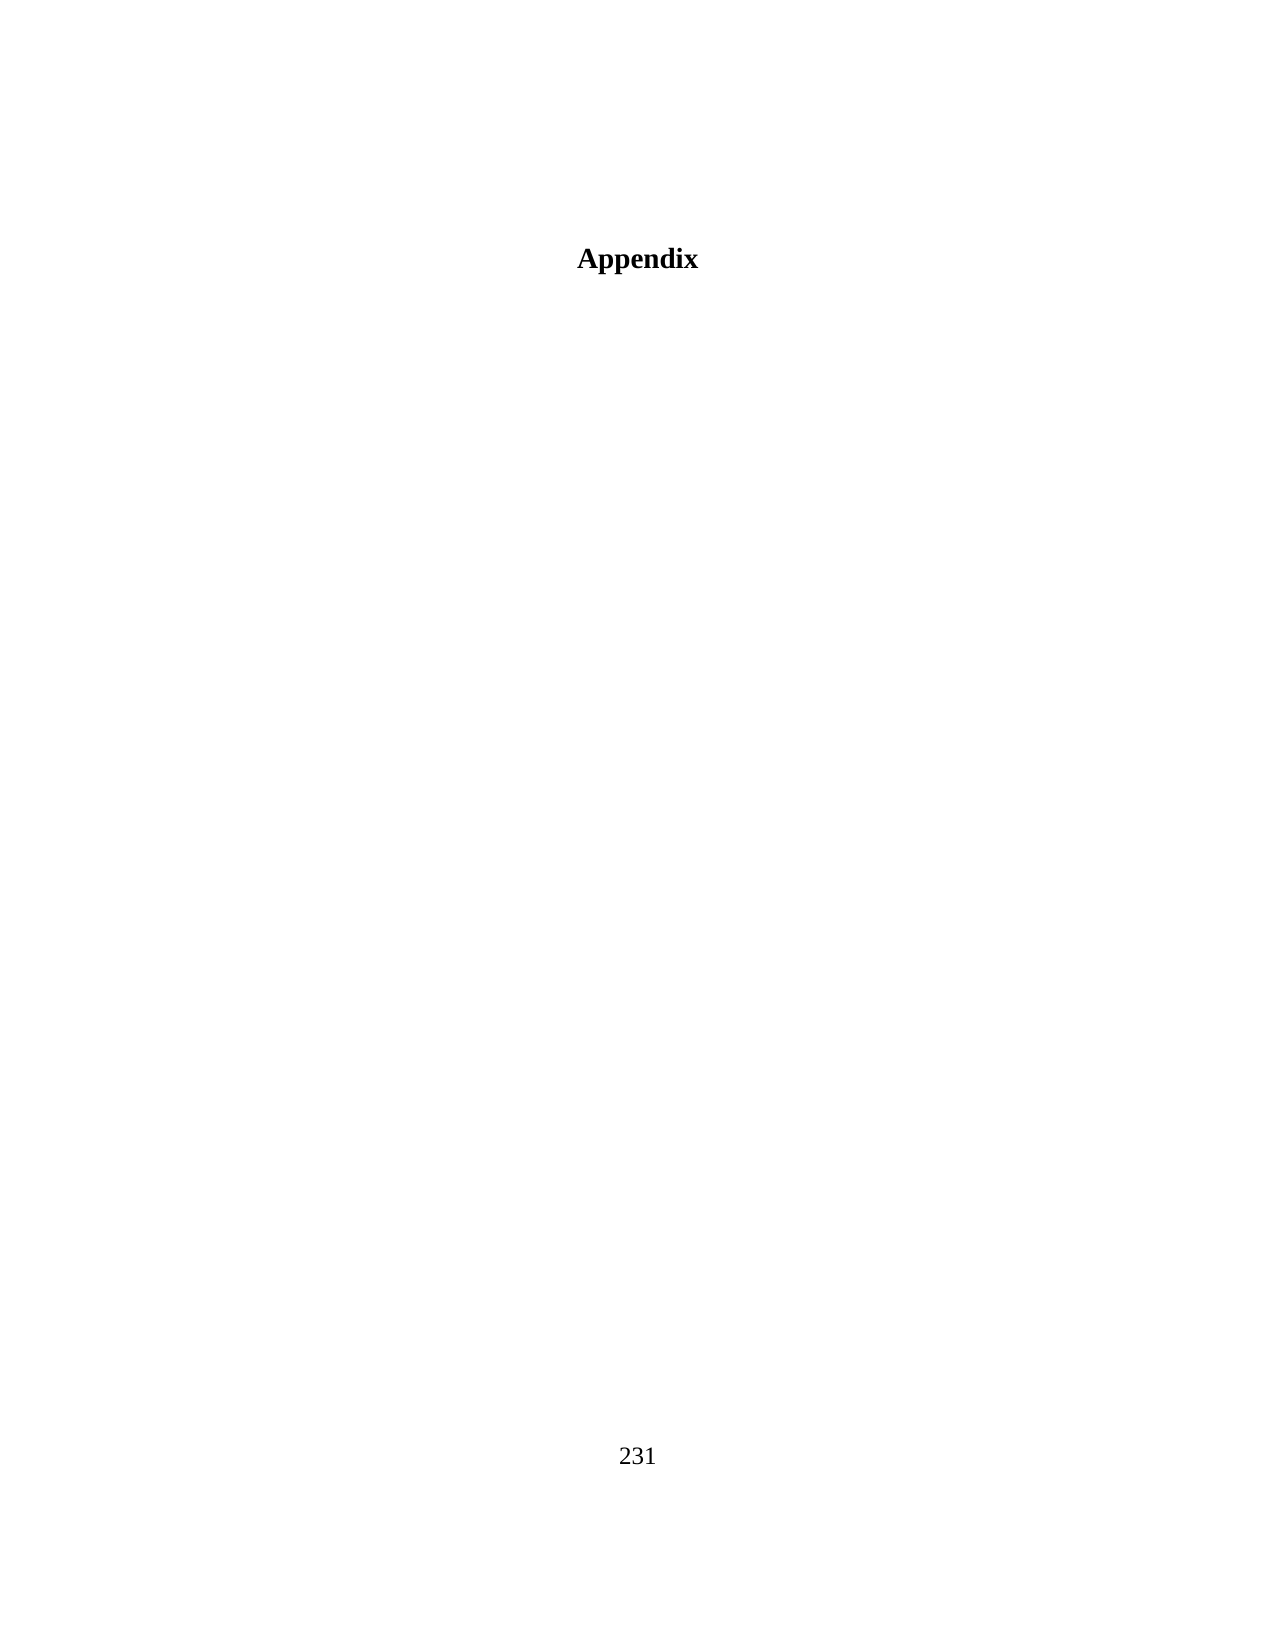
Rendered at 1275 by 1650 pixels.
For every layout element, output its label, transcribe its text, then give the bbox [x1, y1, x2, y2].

subtitle Appendix [187, 241, 1087, 275]
